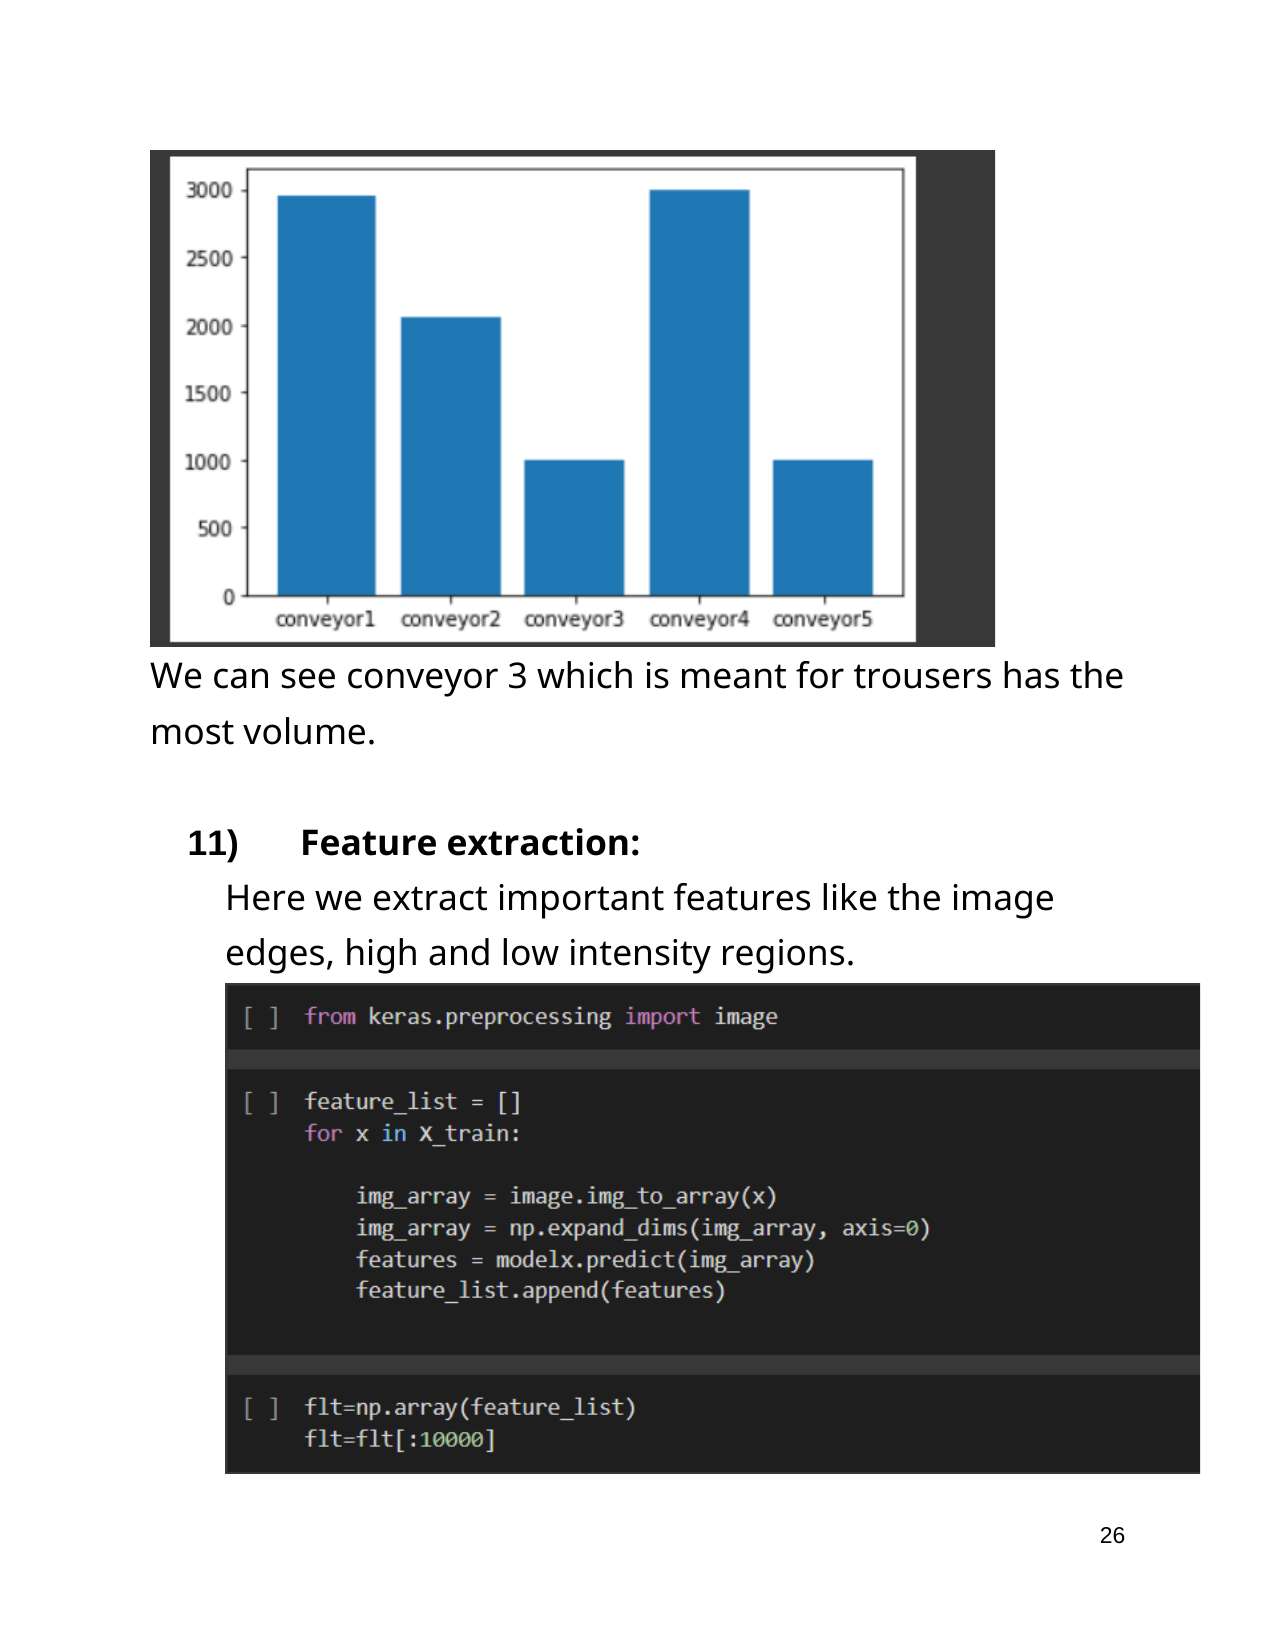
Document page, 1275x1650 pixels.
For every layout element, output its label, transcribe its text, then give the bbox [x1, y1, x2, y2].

text We can see conveyor 3 which is meant for trousers has the most volume. [150, 651, 1125, 754]
text Here we extract important features like the image edges, high and low intensity regions. [225, 872, 1125, 976]
list Feature extraction: [187, 817, 1125, 865]
picture [225, 983, 1200, 1474]
picture [150, 150, 996, 647]
